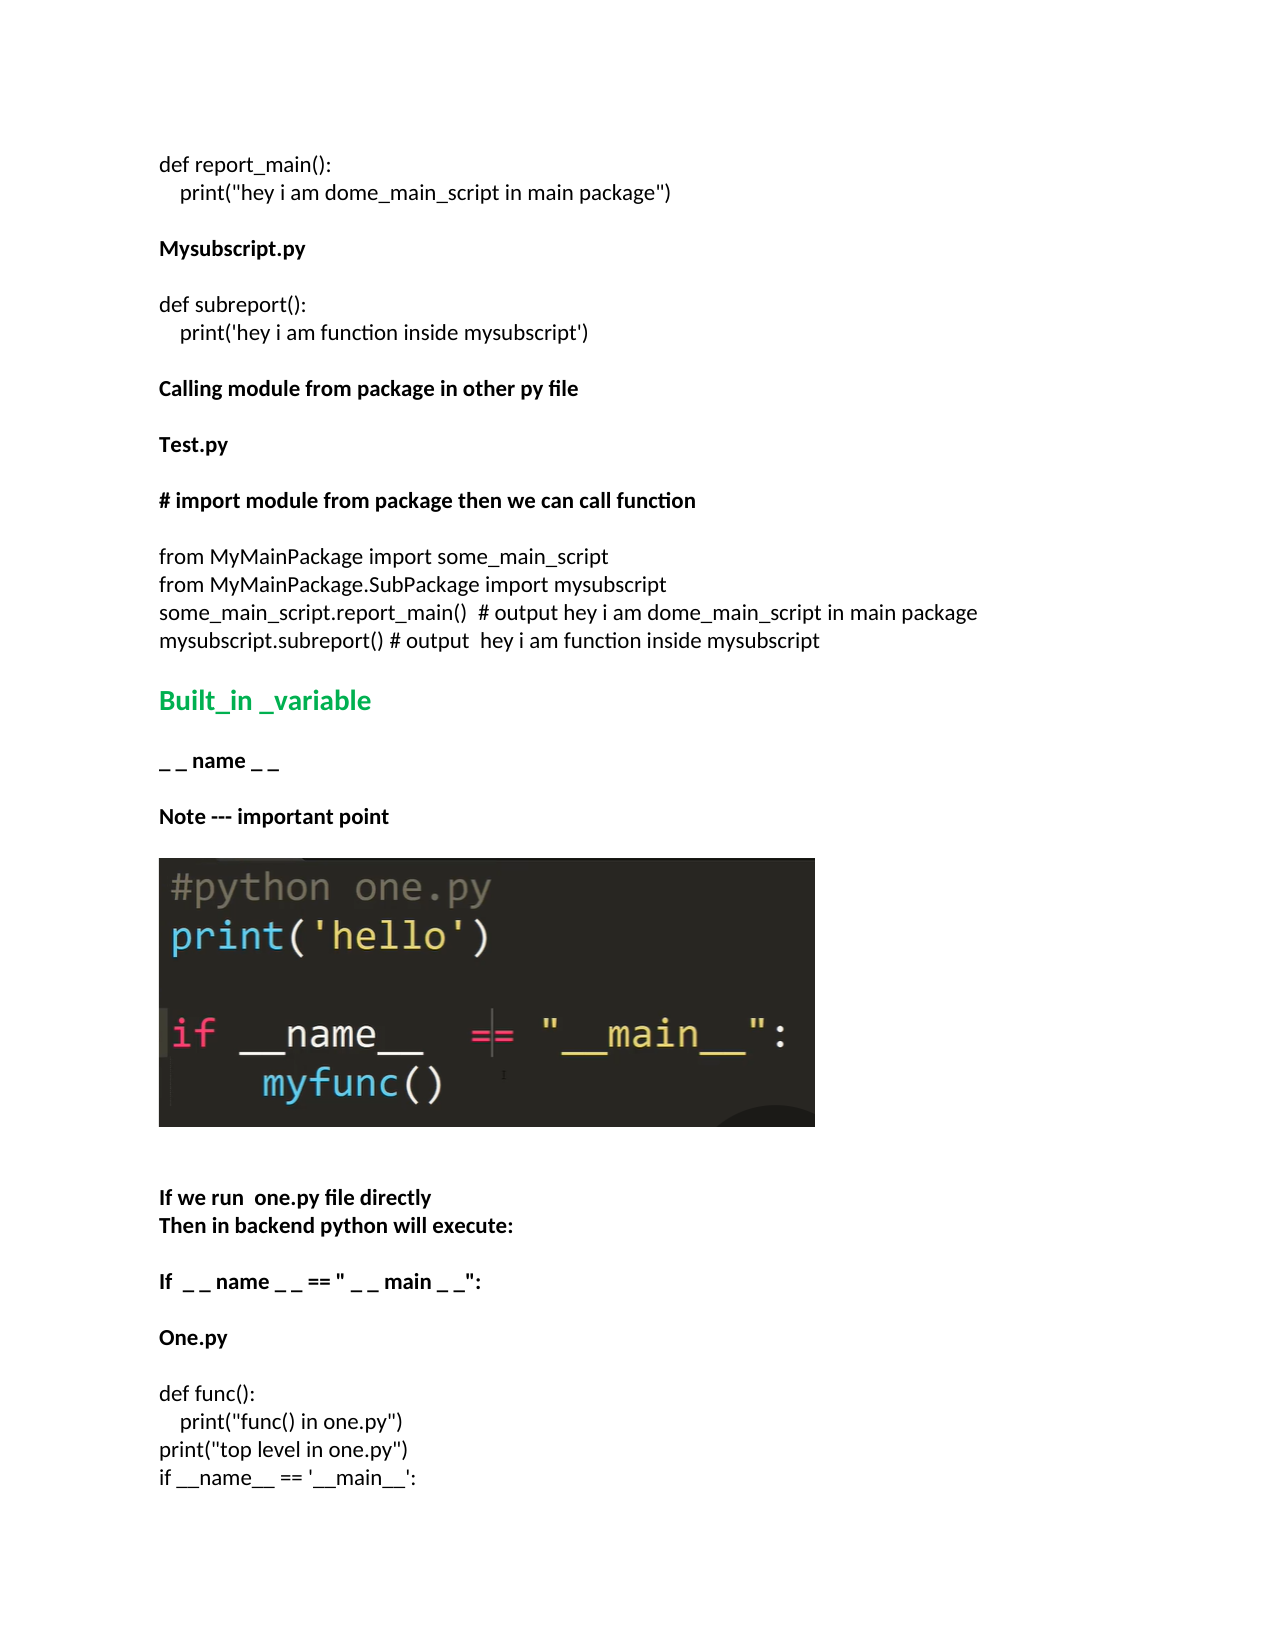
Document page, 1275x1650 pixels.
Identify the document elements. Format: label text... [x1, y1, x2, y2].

text from MyMainPackage import some_main_script [159, 542, 1125, 570]
text Mysubscript.py [159, 234, 1125, 262]
text if __name__ == '__main__': [159, 1463, 1125, 1491]
text print("top level in one.py") [159, 1435, 1125, 1463]
text Then in backend python will execute: [159, 1211, 1125, 1239]
text Built_in _variable [159, 682, 1125, 718]
text from MyMainPackage.SubPackage import mysubscript [159, 570, 1125, 598]
text def subreport(): [159, 290, 1125, 318]
text _ _ name _ _ [159, 746, 1125, 774]
text Test.py [159, 430, 1125, 458]
text print('hey i am function inside mysubscript') [159, 318, 1125, 346]
text If _ _ name _ _ == " _ _ main _ _": [159, 1267, 1125, 1295]
text Note --- important point [159, 802, 1125, 830]
text One.py [159, 1323, 1125, 1351]
text some_main_script.report_main() # output hey i am dome_main_script in main package [159, 598, 1125, 626]
picture [158, 858, 815, 1127]
text print("func() in one.py") [159, 1407, 1125, 1435]
text Calling module from package in other py file [159, 374, 1125, 402]
text mysubscript.subreport() # output hey i am function inside mysubscript [159, 626, 1125, 654]
text print("hey i am dome_main_script in main package") [159, 178, 1125, 206]
text If we run one.py file directly [159, 1183, 1125, 1211]
text def func(): [159, 1379, 1125, 1407]
text def report_main(): [159, 150, 1125, 178]
text # import module from package then we can call function [159, 486, 1125, 514]
